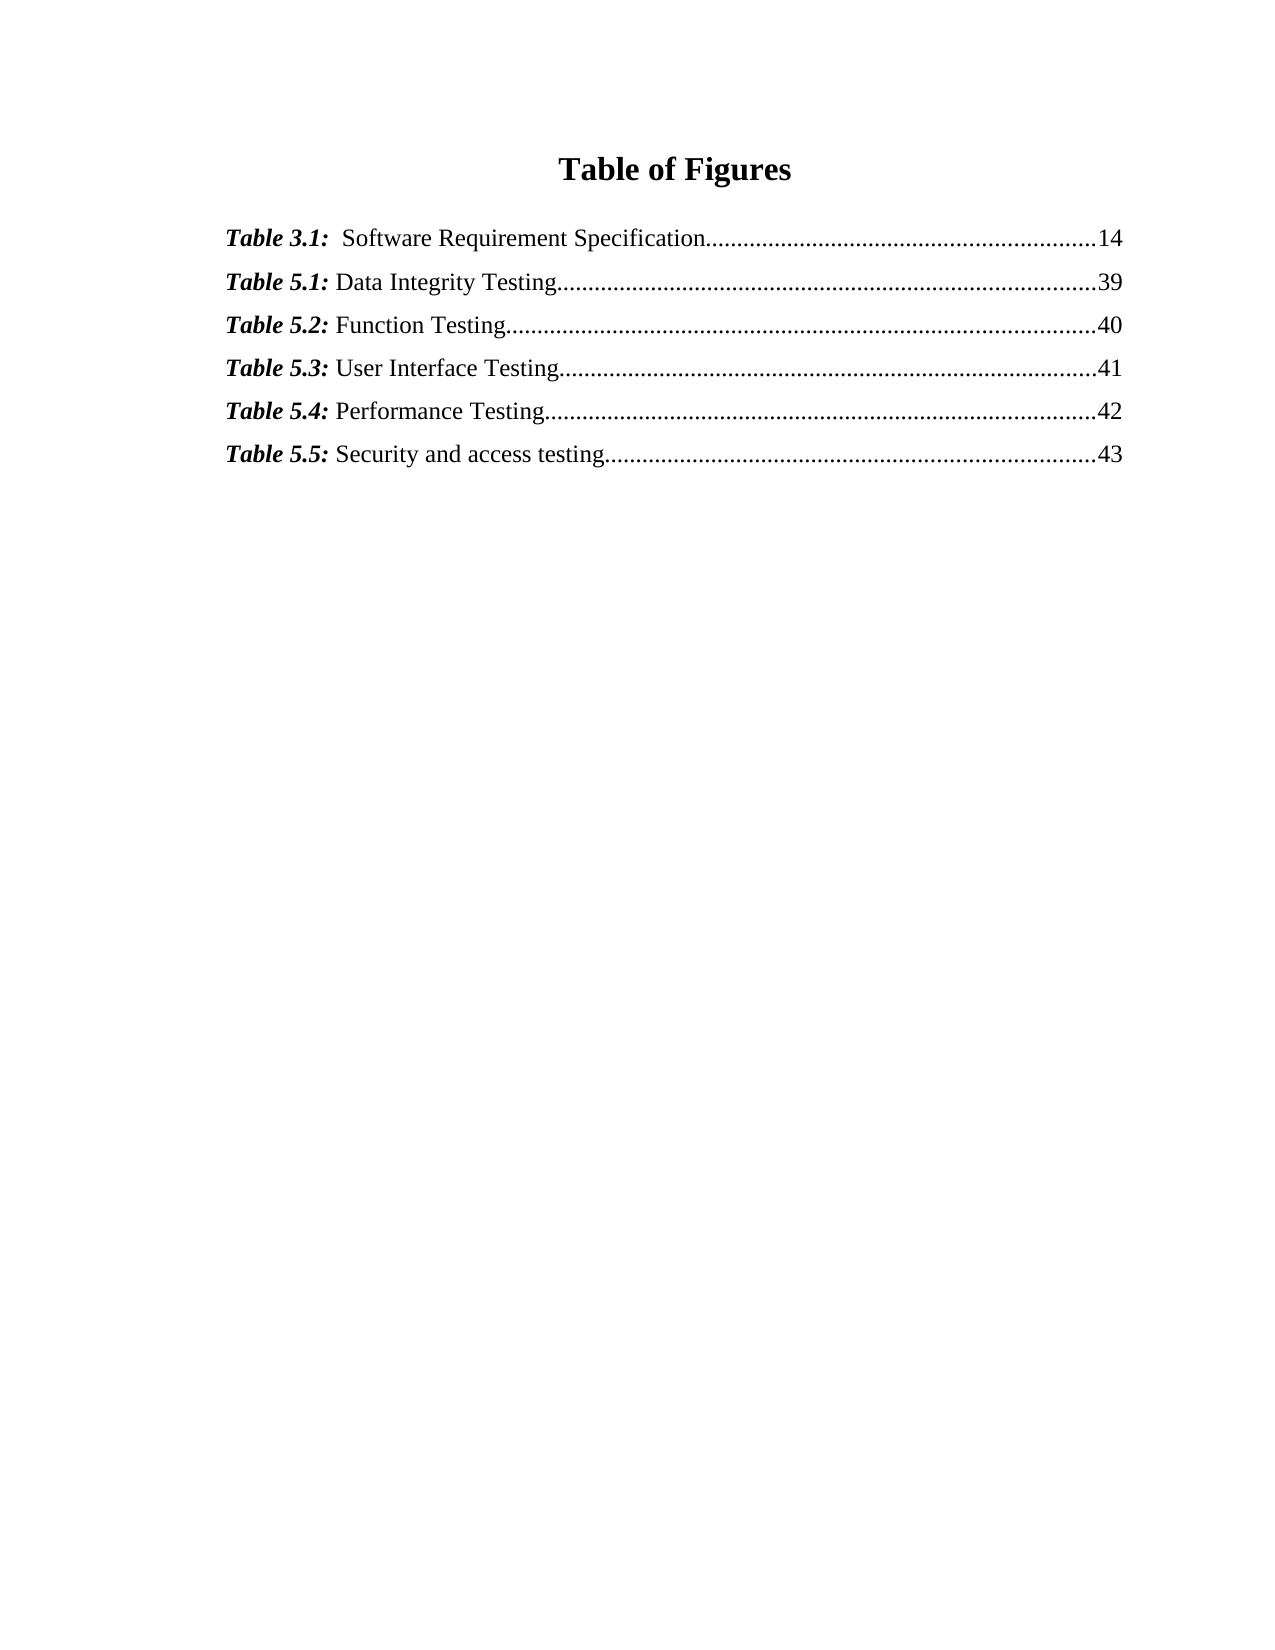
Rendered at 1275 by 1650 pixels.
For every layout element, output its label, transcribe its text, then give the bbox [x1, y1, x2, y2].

text Table 5.1: Data Integrity Testing 39 [225, 267, 1239, 295]
text Table 5.2: Function Testing 40 [225, 310, 1239, 338]
text Table 5.4: Performance Testing 42 [225, 396, 1239, 425]
text Table 5.3: User Interface Testing 41 [225, 353, 1239, 382]
text Table 5.5: Security and access testing 43 [225, 439, 1239, 468]
subtitle Table of Figures [503, 149, 847, 188]
text Table 3.1: Software Requirement Specification 14 [225, 223, 1239, 252]
